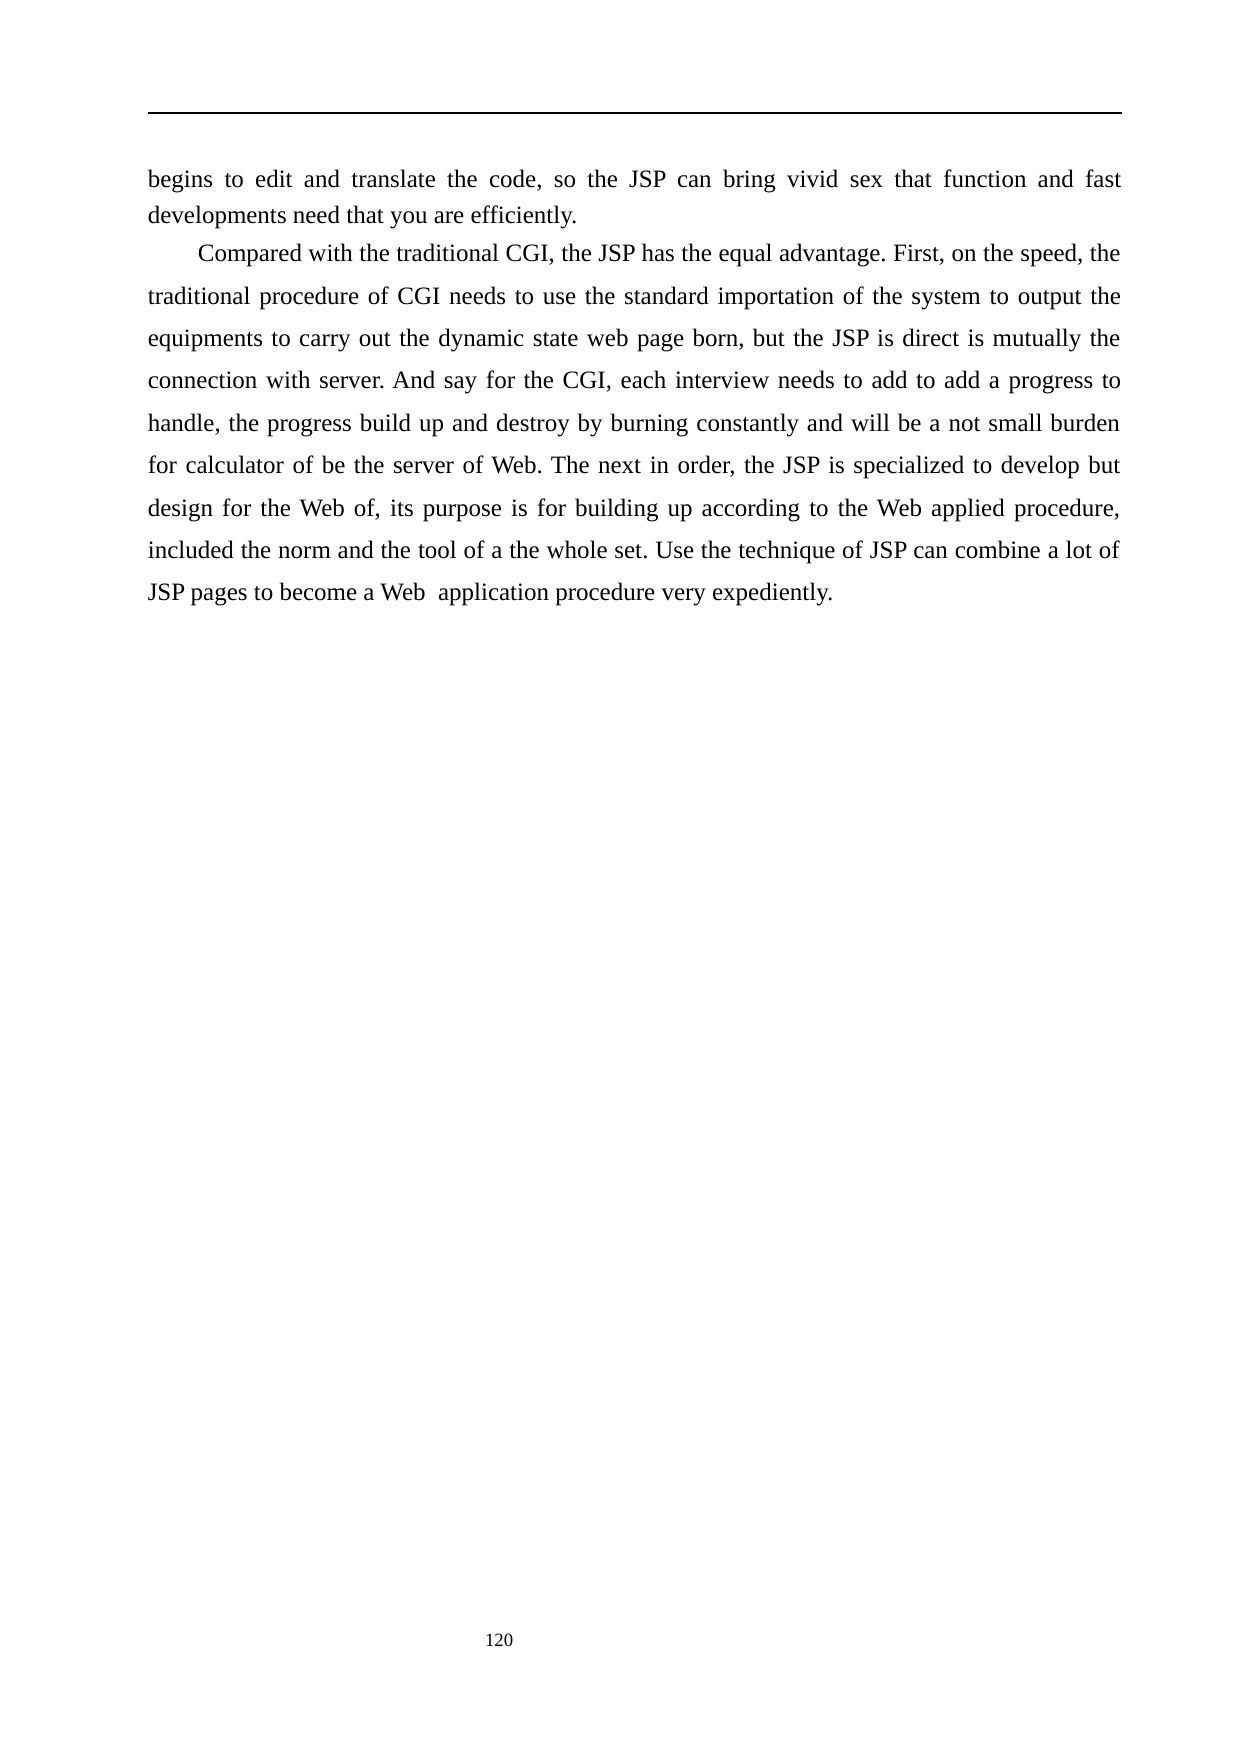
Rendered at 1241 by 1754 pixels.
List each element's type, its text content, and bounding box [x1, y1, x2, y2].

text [148, 164, 1122, 228]
text Compared with the traditional CGI, the JSP has the equal advantage. First, on the speed, the traditional procedure of CGI needs to use the standard importation of the system to output the equipments to carry out the dynamic state web page born, but the JSP is direct is mutually the connection with server. And say for the CGI, each interview needs to add to add a progress to handle, the progress build up and destroy by burning constantly and will be a not small burden for calculator of be the server of Web. The next in order, the JSP is specialized to develop but design for the Web of, its purpose is for building up according to the Web applied procedure, included the norm and the tool of a the whole set. Use the technique of JSP can combine a lot of JSP pages to become a Web application procedure very expediently. [148, 236, 1122, 609]
